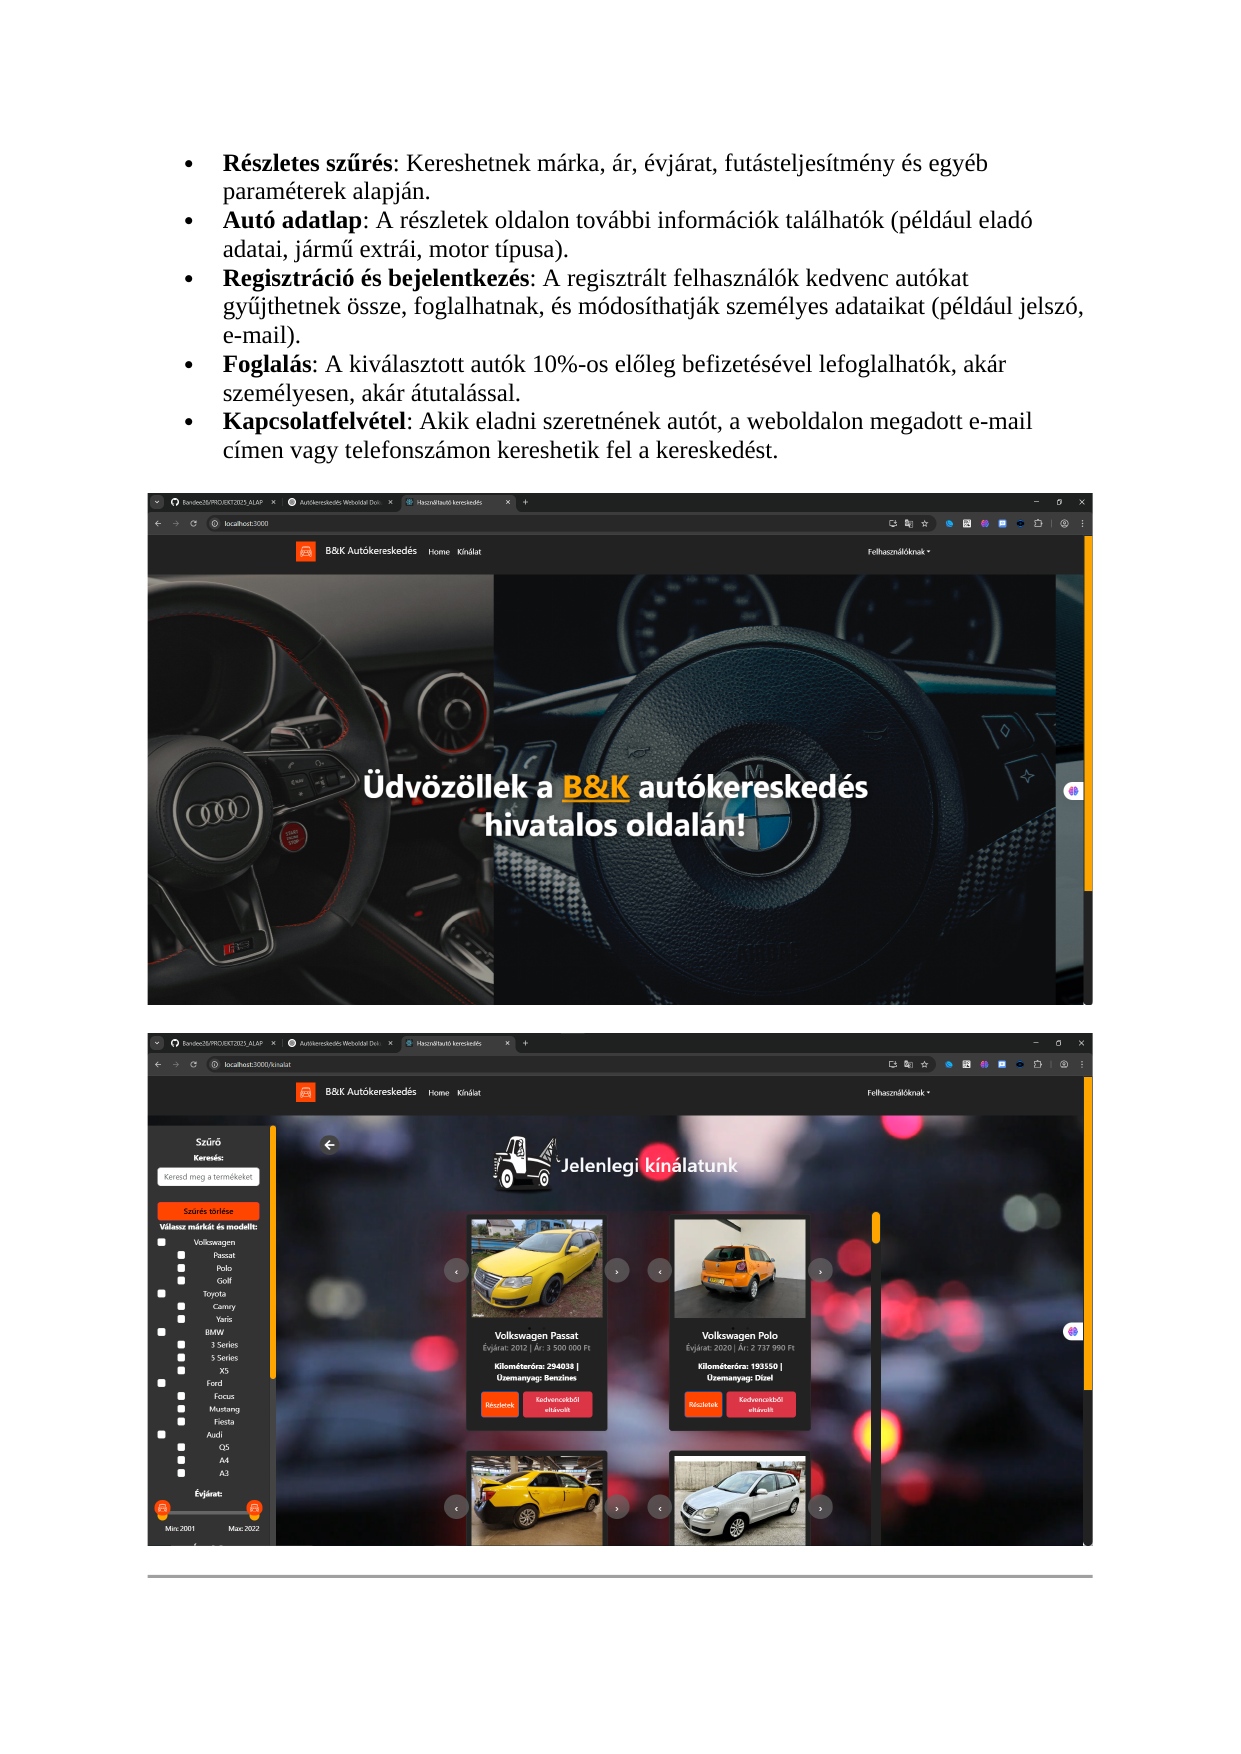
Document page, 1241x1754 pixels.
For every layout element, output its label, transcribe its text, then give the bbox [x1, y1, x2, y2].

list Regisztráció és bejelentkezés: A regisztrált felhasználók kedvenc autókat gyűjthetnek össze, foglalhatnak, és módosíthatják személyes adataikat (például jelszó, e-mail). [185, 263, 1093, 349]
list Foglalás: A kiválasztott autók 10%-os előleg befizetésével lefoglalhatók, akár személyesen, akár átutalással. [185, 349, 1093, 406]
list Kapcsolatfelvétel: Akik eladni szeretnének autót, a weboldalon megadott e-mail címen vagy telefonszámon kereshetik fel a kereskedést. [185, 406, 1093, 464]
picture [147, 493, 1093, 1005]
picture [147, 1033, 1093, 1546]
list Részletes szűrés: Kereshetnek márka, ár, évjárat, futásteljesítmény és egyéb paraméterek alapján. [185, 148, 1093, 205]
list Autó adatlap: A részletek oldalon további információk találhatók (például eladó adatai, jármű extrái, motor típusa). [185, 205, 1093, 263]
